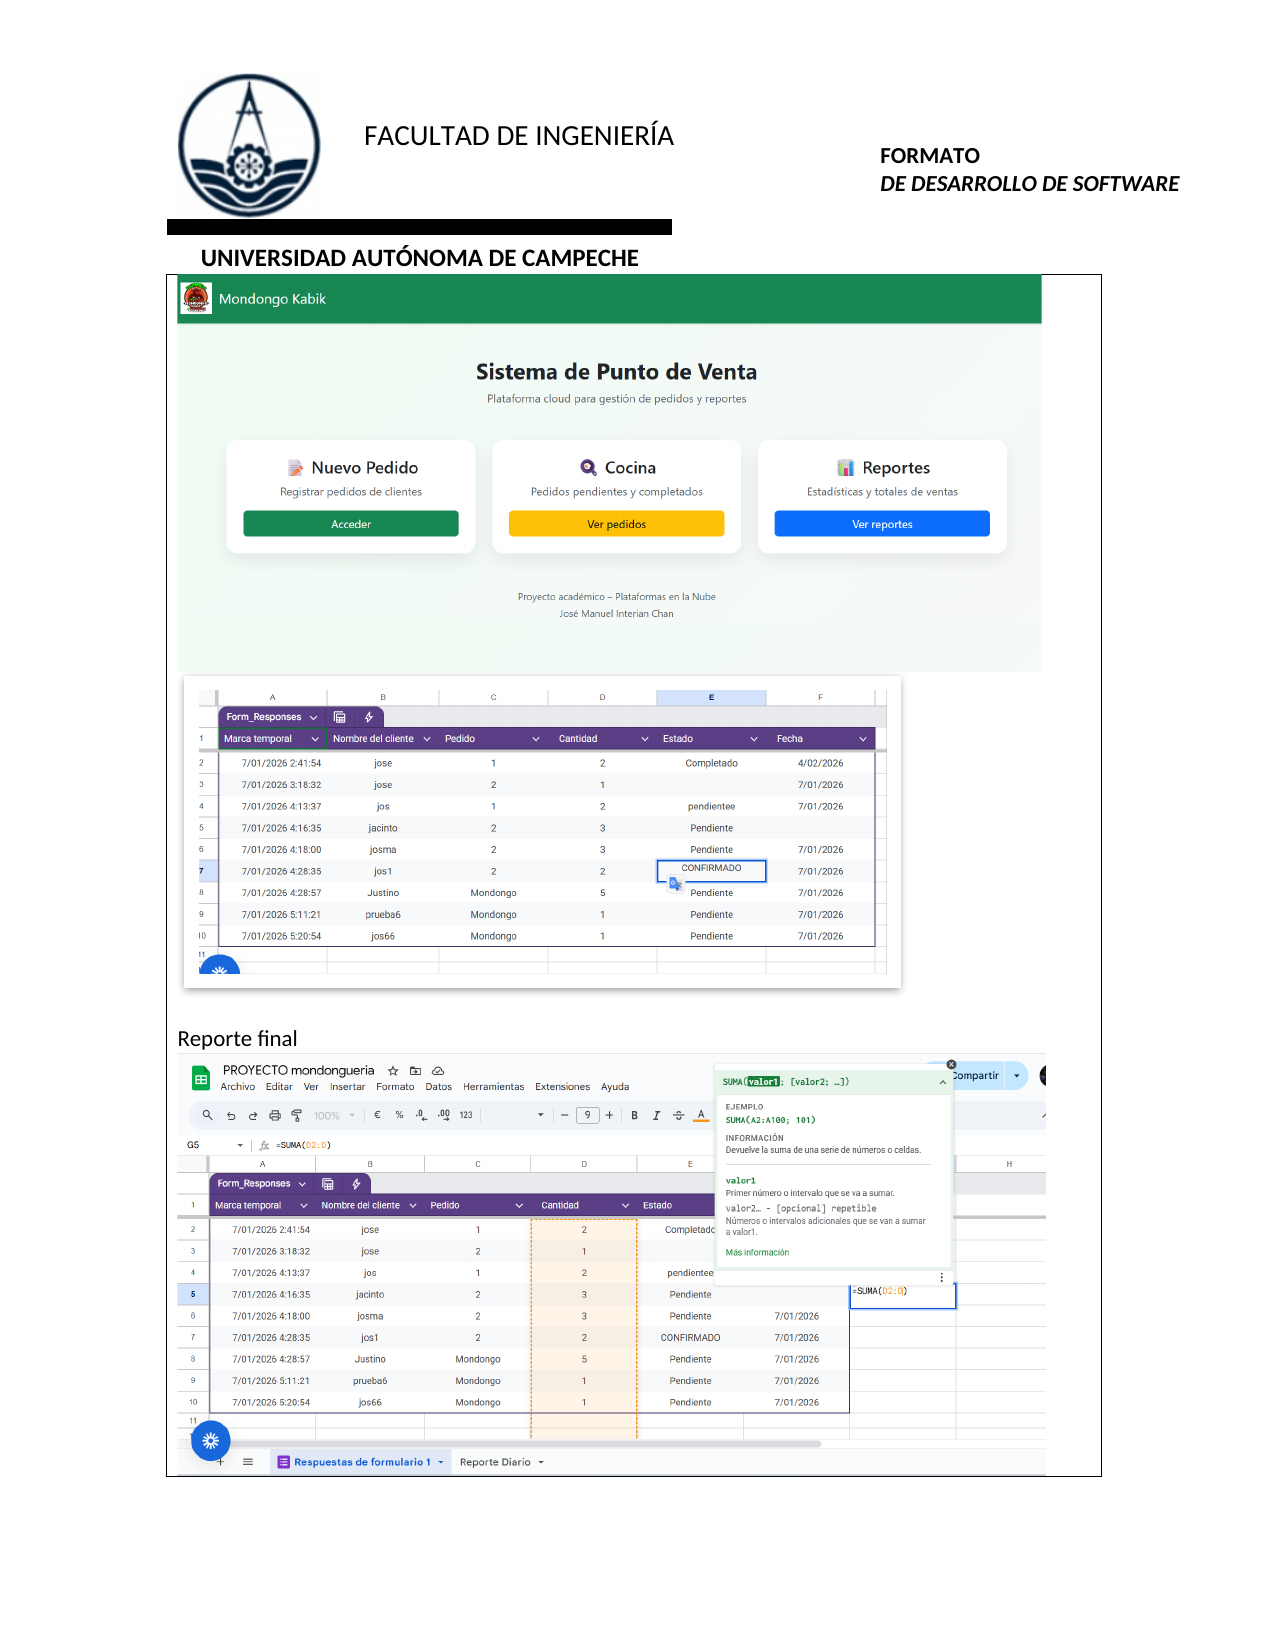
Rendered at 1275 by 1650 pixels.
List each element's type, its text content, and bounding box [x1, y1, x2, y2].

picture [177, 73, 321, 218]
picture [177, 274, 1042, 672]
picture [177, 1052, 1046, 1476]
picture [199, 690, 887, 974]
